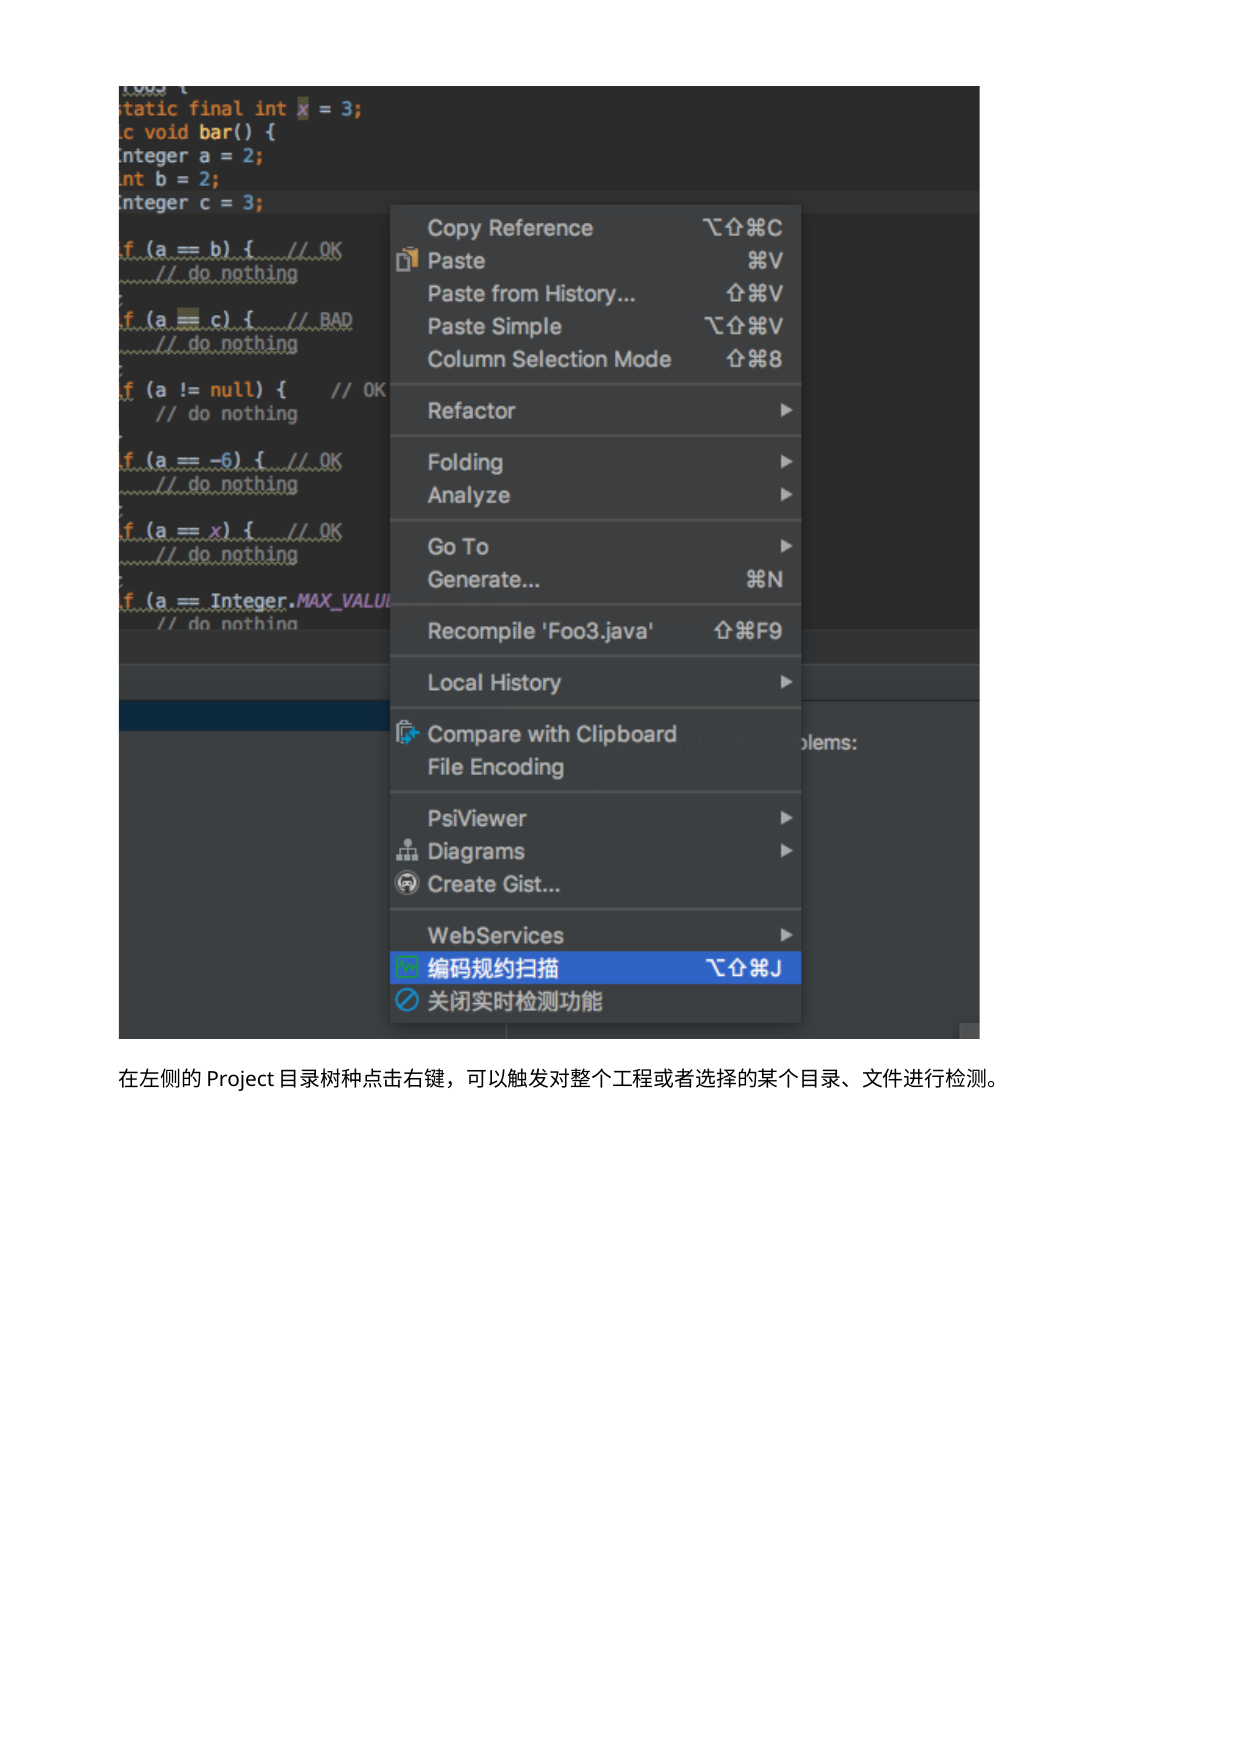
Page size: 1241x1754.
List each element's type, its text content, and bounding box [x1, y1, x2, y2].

text 在左侧的Project目录树种点击右键，可以触发对整个工程或者选择的某个目录、文件进行检测。 [75, 1061, 1165, 1094]
picture [118, 86, 980, 1039]
